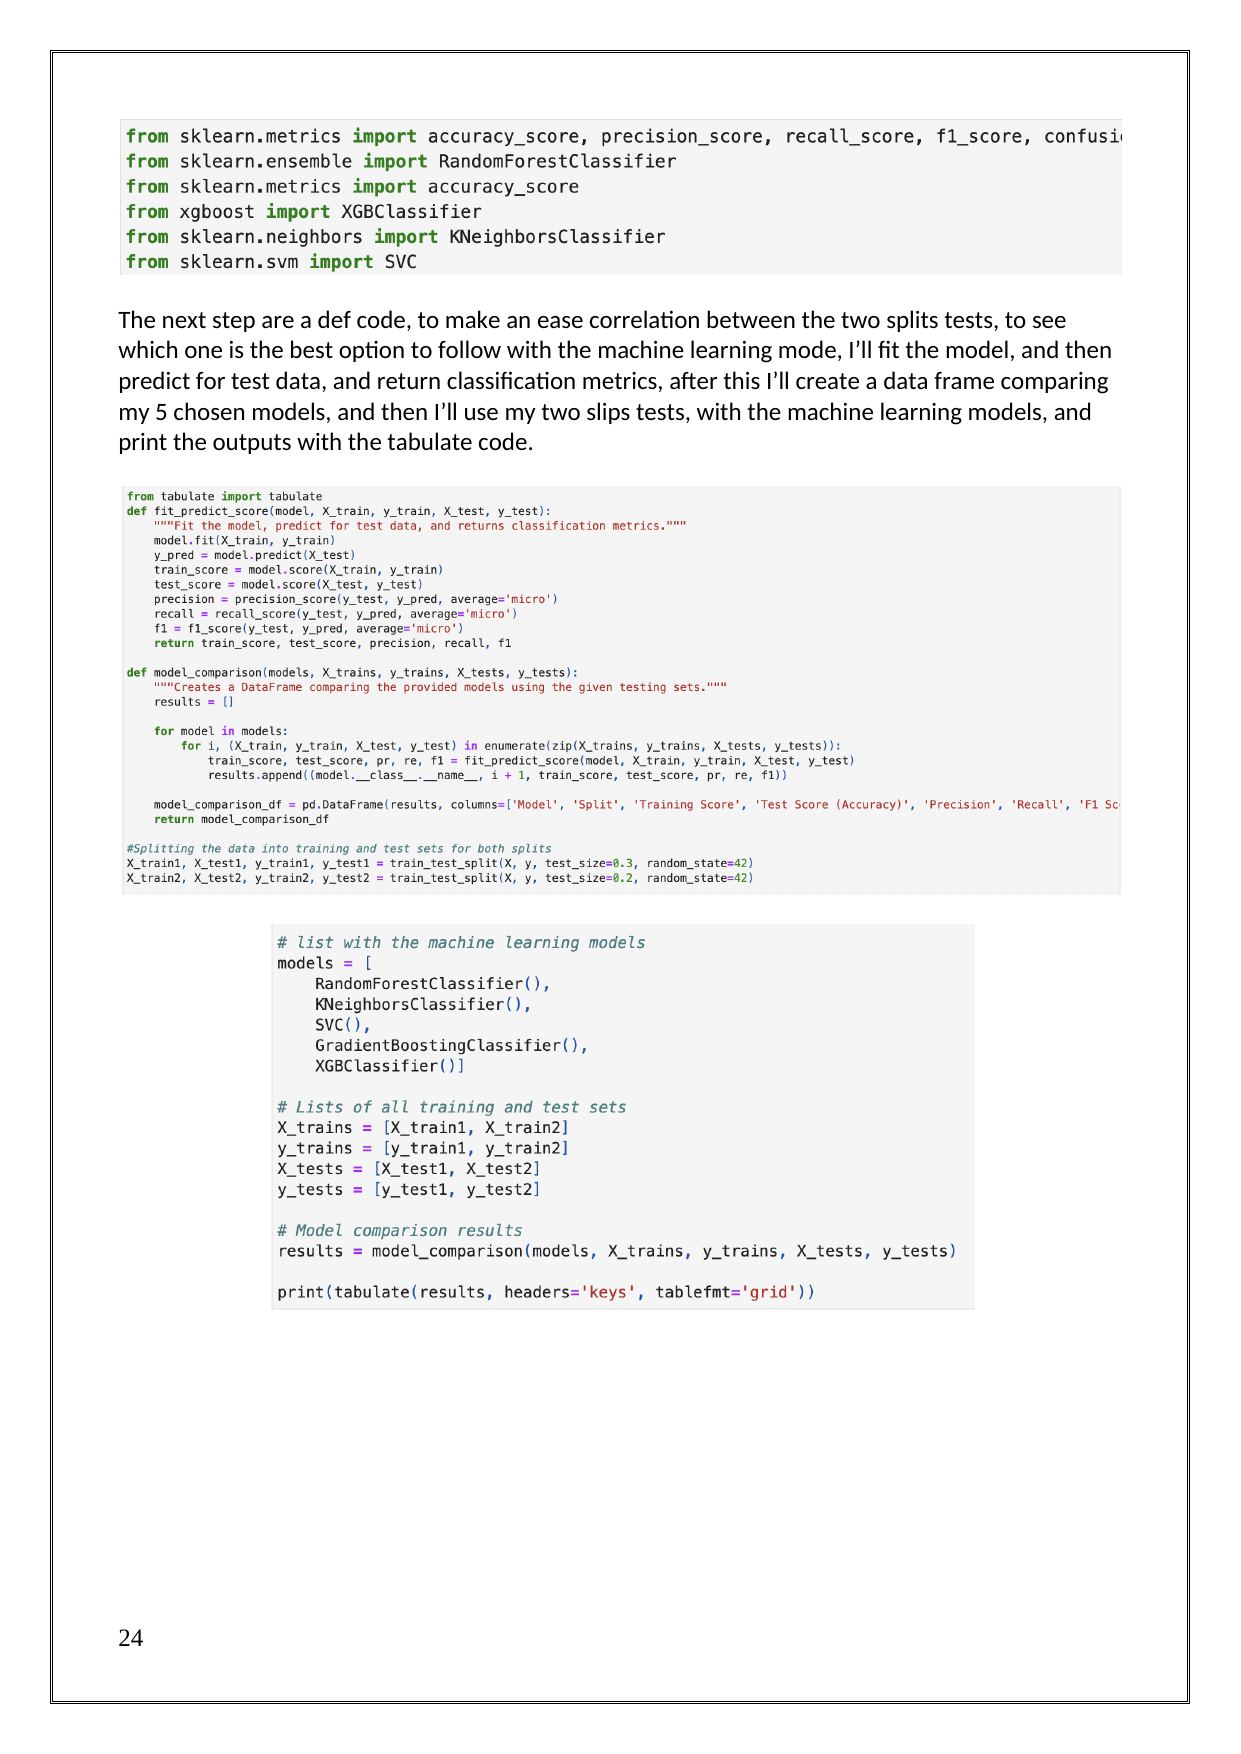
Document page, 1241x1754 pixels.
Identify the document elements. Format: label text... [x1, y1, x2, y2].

picture [118, 486, 1123, 895]
picture [118, 118, 1123, 275]
text The next step are a def code, to make an ease correlation between the two splits tests, to see which one is the best option to follow with the machine learning mode, I’ll fit the model, and then predict for test data, and return classification metrics, after this I’ll create a data frame comparing my 5 chosen models, and then I’ll use my two slips tests, with the machine learning models, and print the outputs with the tabulate code. [118, 304, 1122, 457]
picture [265, 924, 975, 1310]
